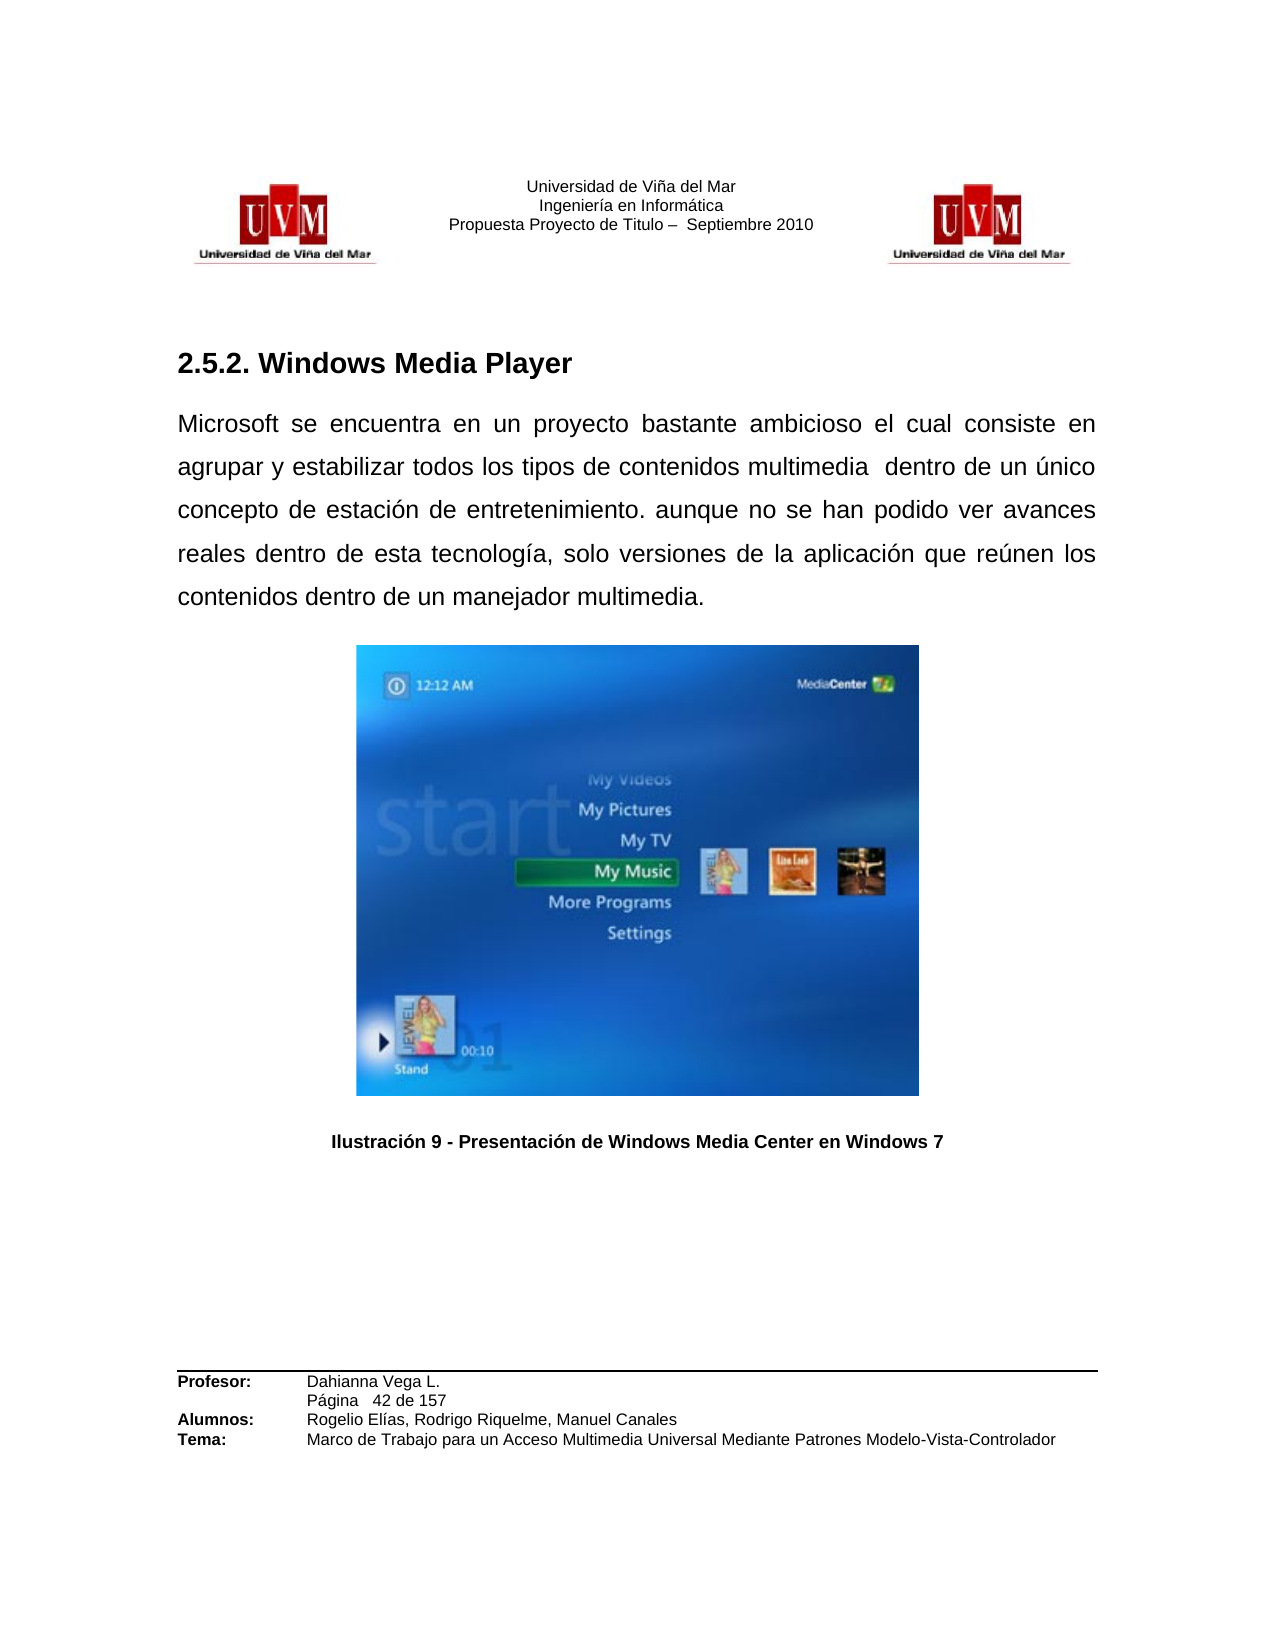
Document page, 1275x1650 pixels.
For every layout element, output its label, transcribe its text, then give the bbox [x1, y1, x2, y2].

text Microsoft se encuentra en un proyecto bastante ambicioso el cual consiste en agrupar y estabilizar todos los tipos de contenidos multimedia dentro de un único concepto de estación de entretenimiento. aunque no se han podido ver avances reales dentro de esta tecnología, solo versiones de la aplicación que reúnen los contenidos dentro de un manejador multimedia. [177, 409, 1098, 610]
picture [177, 176, 390, 267]
text Ilustración 9 - Presentación de Windows Media Center en Windows 7 [177, 1131, 1098, 1152]
picture [871, 176, 1084, 267]
picture [356, 645, 919, 1096]
subtitle 2.5.2. Windows Media Player [177, 346, 1098, 380]
